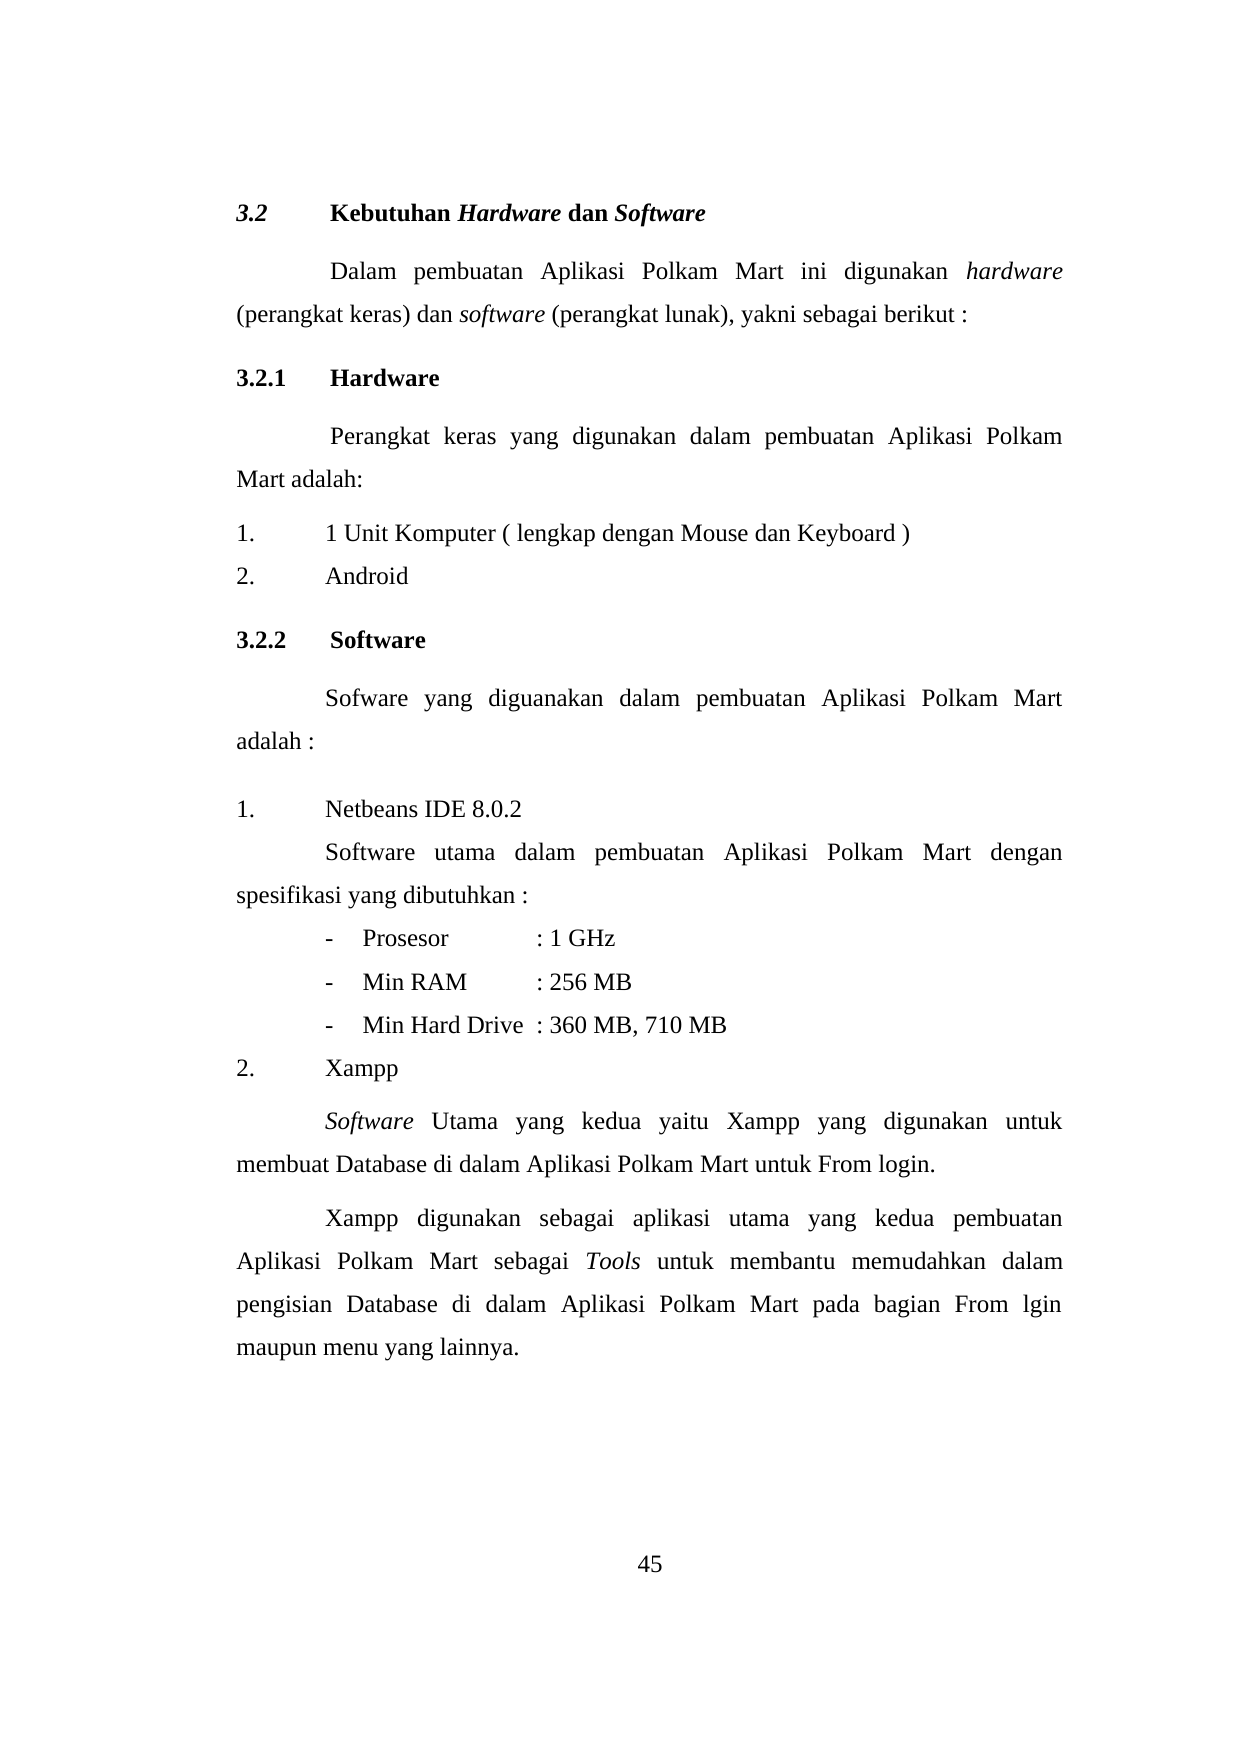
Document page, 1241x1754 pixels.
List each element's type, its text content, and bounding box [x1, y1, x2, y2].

text Xampp digunakan sebagai aplikasi utama yang kedua pembuatan Aplikasi Polkam Mart sebagai Tools untuk membantu memudahkan dalam pengisian Database di dalam Aplikasi Polkam Mart pada bagian From lgin maupun menu yang lainnya. [236, 1203, 1063, 1361]
list Min RAM : 256 MB [325, 967, 1063, 995]
list Min Hard Drive : 360 MB, 710 MB [325, 1010, 1063, 1038]
subtitle Kebutuhan Hardware dan Software [236, 198, 1063, 227]
text Software Utama yang kedua yaitu Xampp yang digunakan untuk membuat Database di dalam Aplikasi Polkam Mart untuk From login. [236, 1106, 1063, 1178]
list Netbeans IDE 8.0.2 [236, 794, 1063, 823]
list Prosesor : 1 GHz [325, 923, 1063, 952]
list Android [236, 561, 1063, 590]
text Perangkat keras yang digunakan dalam pembuatan Aplikasi Polkam Mart adalah: [236, 421, 1063, 493]
subtitle Software [236, 625, 1063, 654]
text Sofware yang diguanakan dalam pembuatan Aplikasi Polkam Mart adalah : [236, 683, 1063, 755]
text Dalam pembuatan Aplikasi Polkam Mart ini digunakan hardware (perangkat keras) dan software (perangkat lunak), yakni sebagai berikut : [236, 256, 1063, 328]
list 1 Unit Komputer ( lengkap dengan Mouse dan Keyboard ) [236, 518, 1063, 547]
subtitle Hardware [236, 363, 1063, 392]
list Software utama dalam pembuatan Aplikasi Polkam Mart dengan spesifikasi yang dibutuhkan : [236, 837, 1063, 909]
list Xampp [236, 1053, 1063, 1082]
